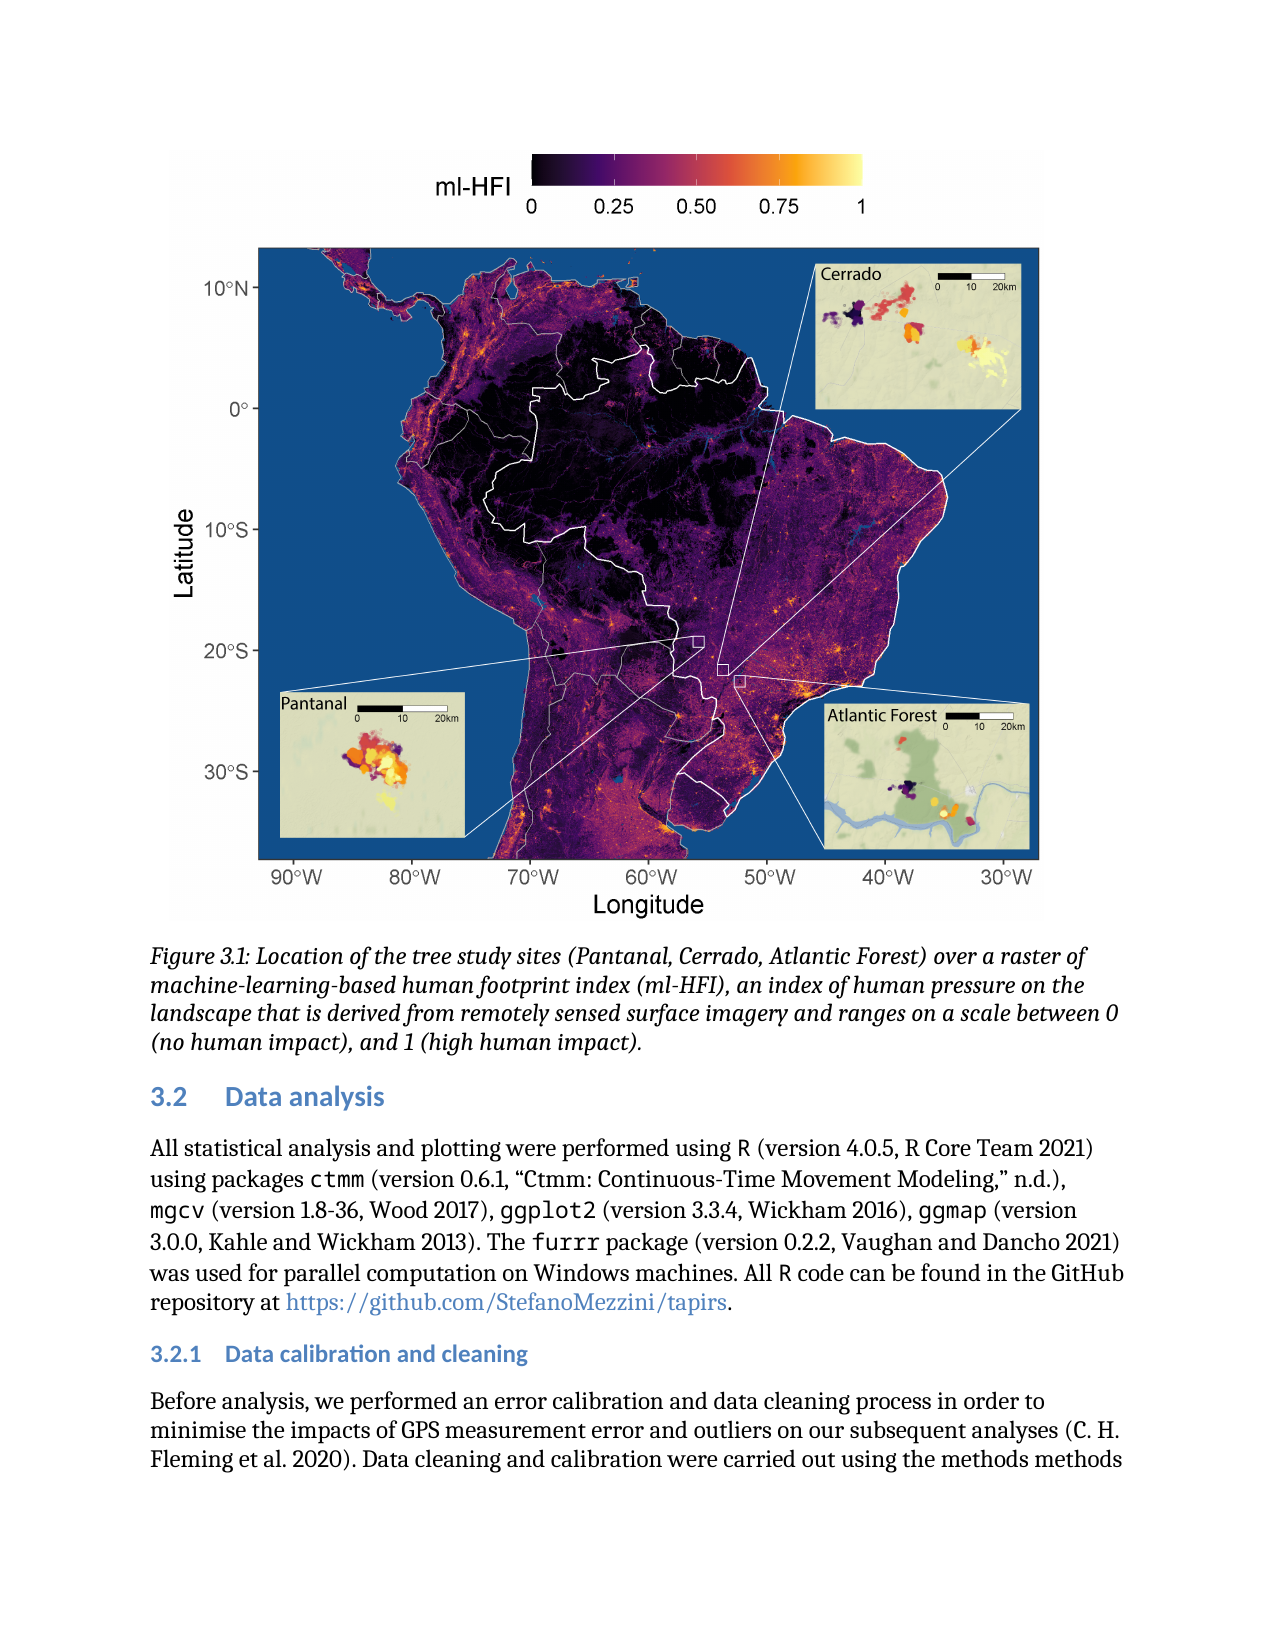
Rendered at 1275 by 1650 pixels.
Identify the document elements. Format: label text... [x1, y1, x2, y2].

text All statistical analysis and plotting were performed using R (version 4.0.5, R Core Team 2021) using packages ctmm (version 0.6.1, “Ctmm: Continuous-Time Movement Modeling,” n.d.), mgcv (version 1.8-36, Wood 2017), ggplot2 (version 3.3.4, Wickham 2016), ggmap (version 3.0.0, Kahle and Wickham 2013). The furrr package (version 0.2.2, Vaughan and Dancho 2021) was used for parallel computation on Windows machines. All R code can be found in the GitHub repository at https://github.com/StefanoMezzini/tapirs. [150, 1132, 1125, 1317]
subtitle 3.2 Data analysis [150, 1078, 1125, 1113]
subtitle 3.2.1 Data calibration and cleaning [150, 1338, 1125, 1368]
text Figure 3.1: Location of the tree study sites (Pantanal, Cerrado, Atlantic Forest) over a raster of machine-learning-based human footprint index (ml-HFI), an index of human pressure on the landscape that is derived from remotely sensed surface imagery and ranges on a scale between 0 (no human impact), and 1 (high human impact). [150, 942, 1125, 1057]
picture [168, 150, 1044, 921]
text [150, 1387, 1125, 1473]
